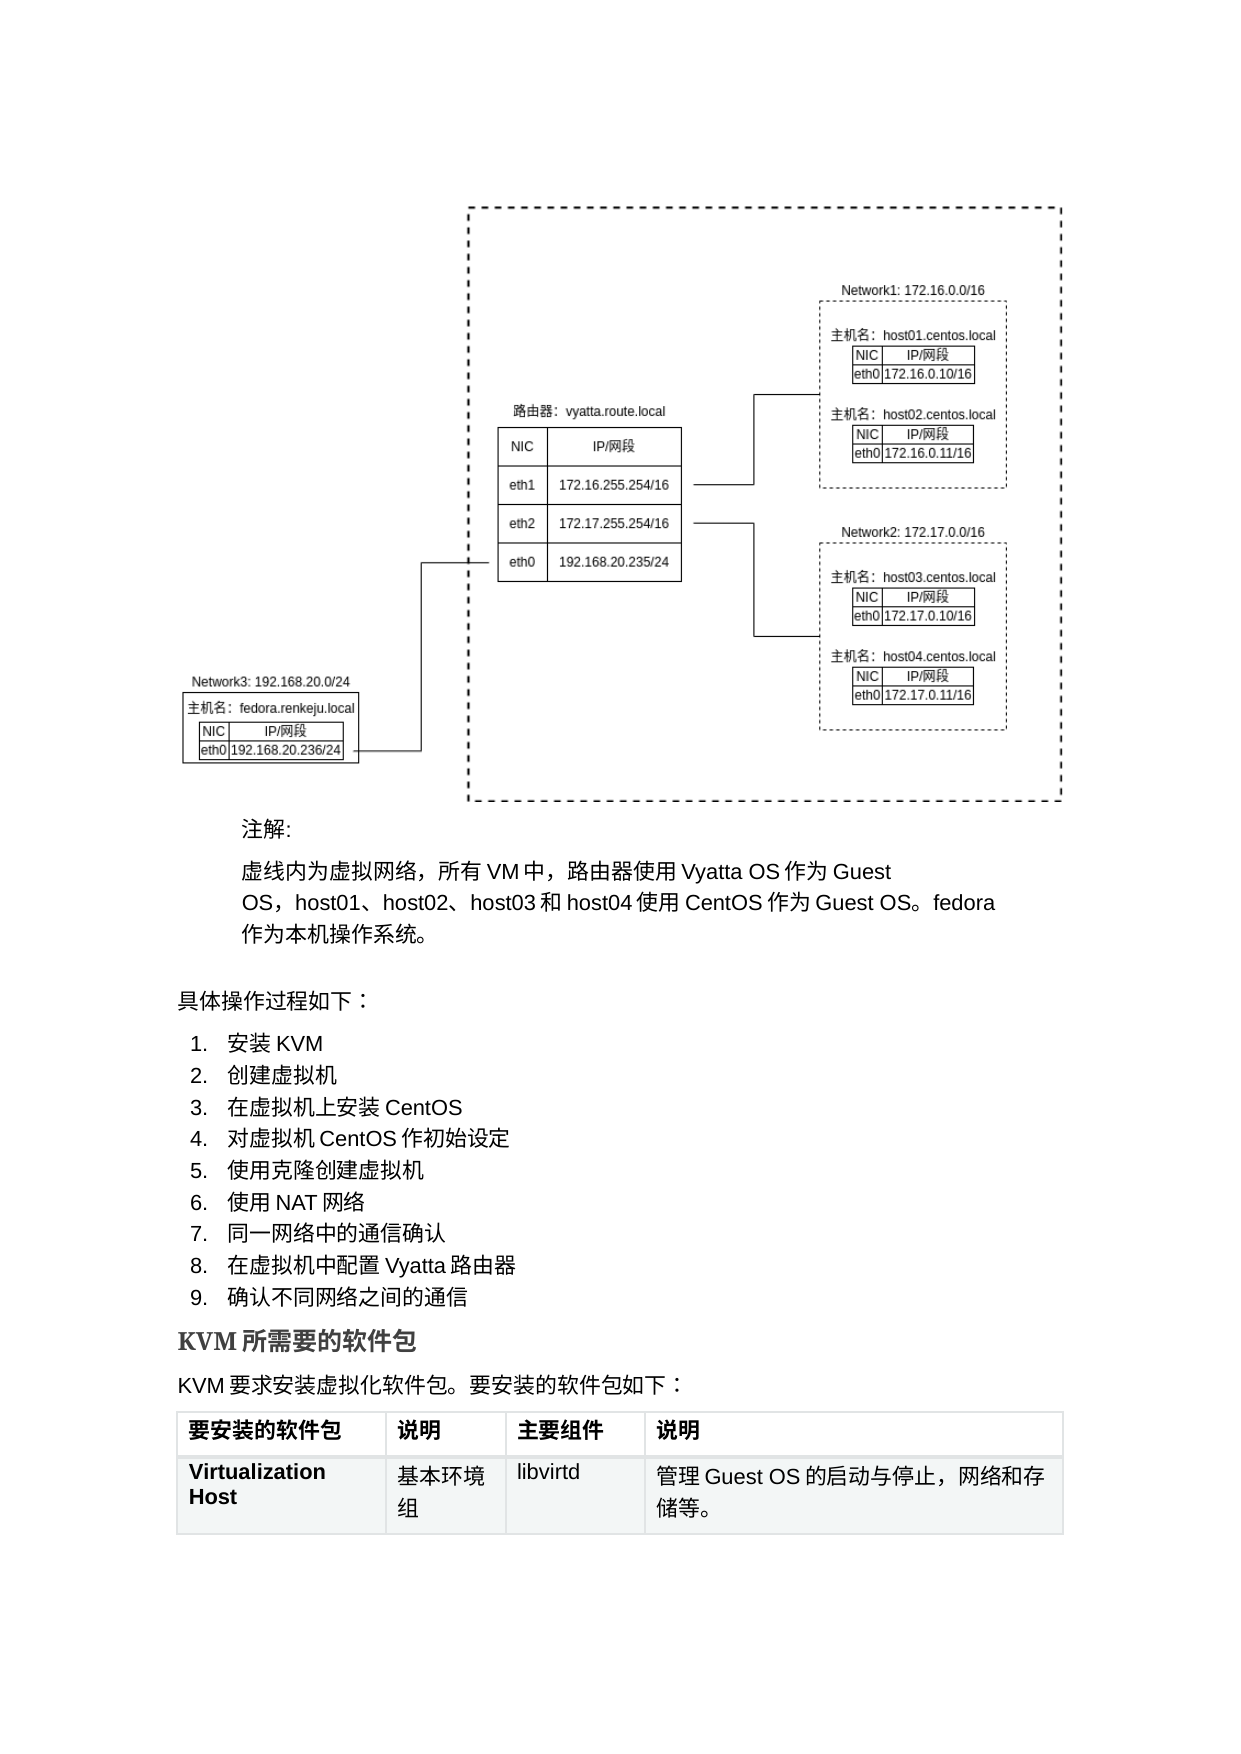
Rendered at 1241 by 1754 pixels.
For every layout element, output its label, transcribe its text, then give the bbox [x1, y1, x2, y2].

text 具体操作过程如下： [177, 984, 1063, 1016]
list 同一网络中的通信确认 [190, 1216, 1063, 1248]
list 在虚拟机上安装CentOS [190, 1090, 1063, 1121]
table_cell 管理Guest OS的启动与停止，网络和存储等。 [646, 1459, 1062, 1533]
table_cell 虚线内为虚拟网络，所有VM中，路由器使用Vyatta OS作为Guest OS，host01、host02、host03和host04使用CentOS作为Guest OS。fedora作为本机操作系统。 [230, 854, 1010, 959]
list 安装 KVM [190, 1026, 1063, 1058]
table_cell Virtualization Host [178, 1459, 385, 1533]
picture [177, 206, 1063, 802]
subtitle KVM所需要的软件包 [177, 1322, 1063, 1358]
list 使用克隆创建虚拟机 [190, 1153, 1063, 1185]
table_cell libvirtd [507, 1459, 644, 1533]
table_cell 基本环境组 [387, 1459, 505, 1533]
table_header 注解: [230, 812, 1010, 854]
list 创建虚拟机 [190, 1058, 1063, 1090]
table_header 要安装的软件包 [178, 1413, 385, 1455]
text KVM要求安装虚拟化软件包。要安装的软件包如下： [177, 1368, 1063, 1400]
list 对虚拟机CentOS作初始设定 [190, 1121, 1063, 1153]
table_header 主要组件 [507, 1413, 644, 1455]
list 在虚拟机中配置Vyatta路由器 [190, 1248, 1063, 1280]
table_header 说明 [646, 1413, 1062, 1455]
table_header 说明 [387, 1413, 505, 1455]
list 确认不同网络之间的通信 [190, 1280, 1063, 1311]
list 使用NAT网络 [190, 1185, 1063, 1216]
